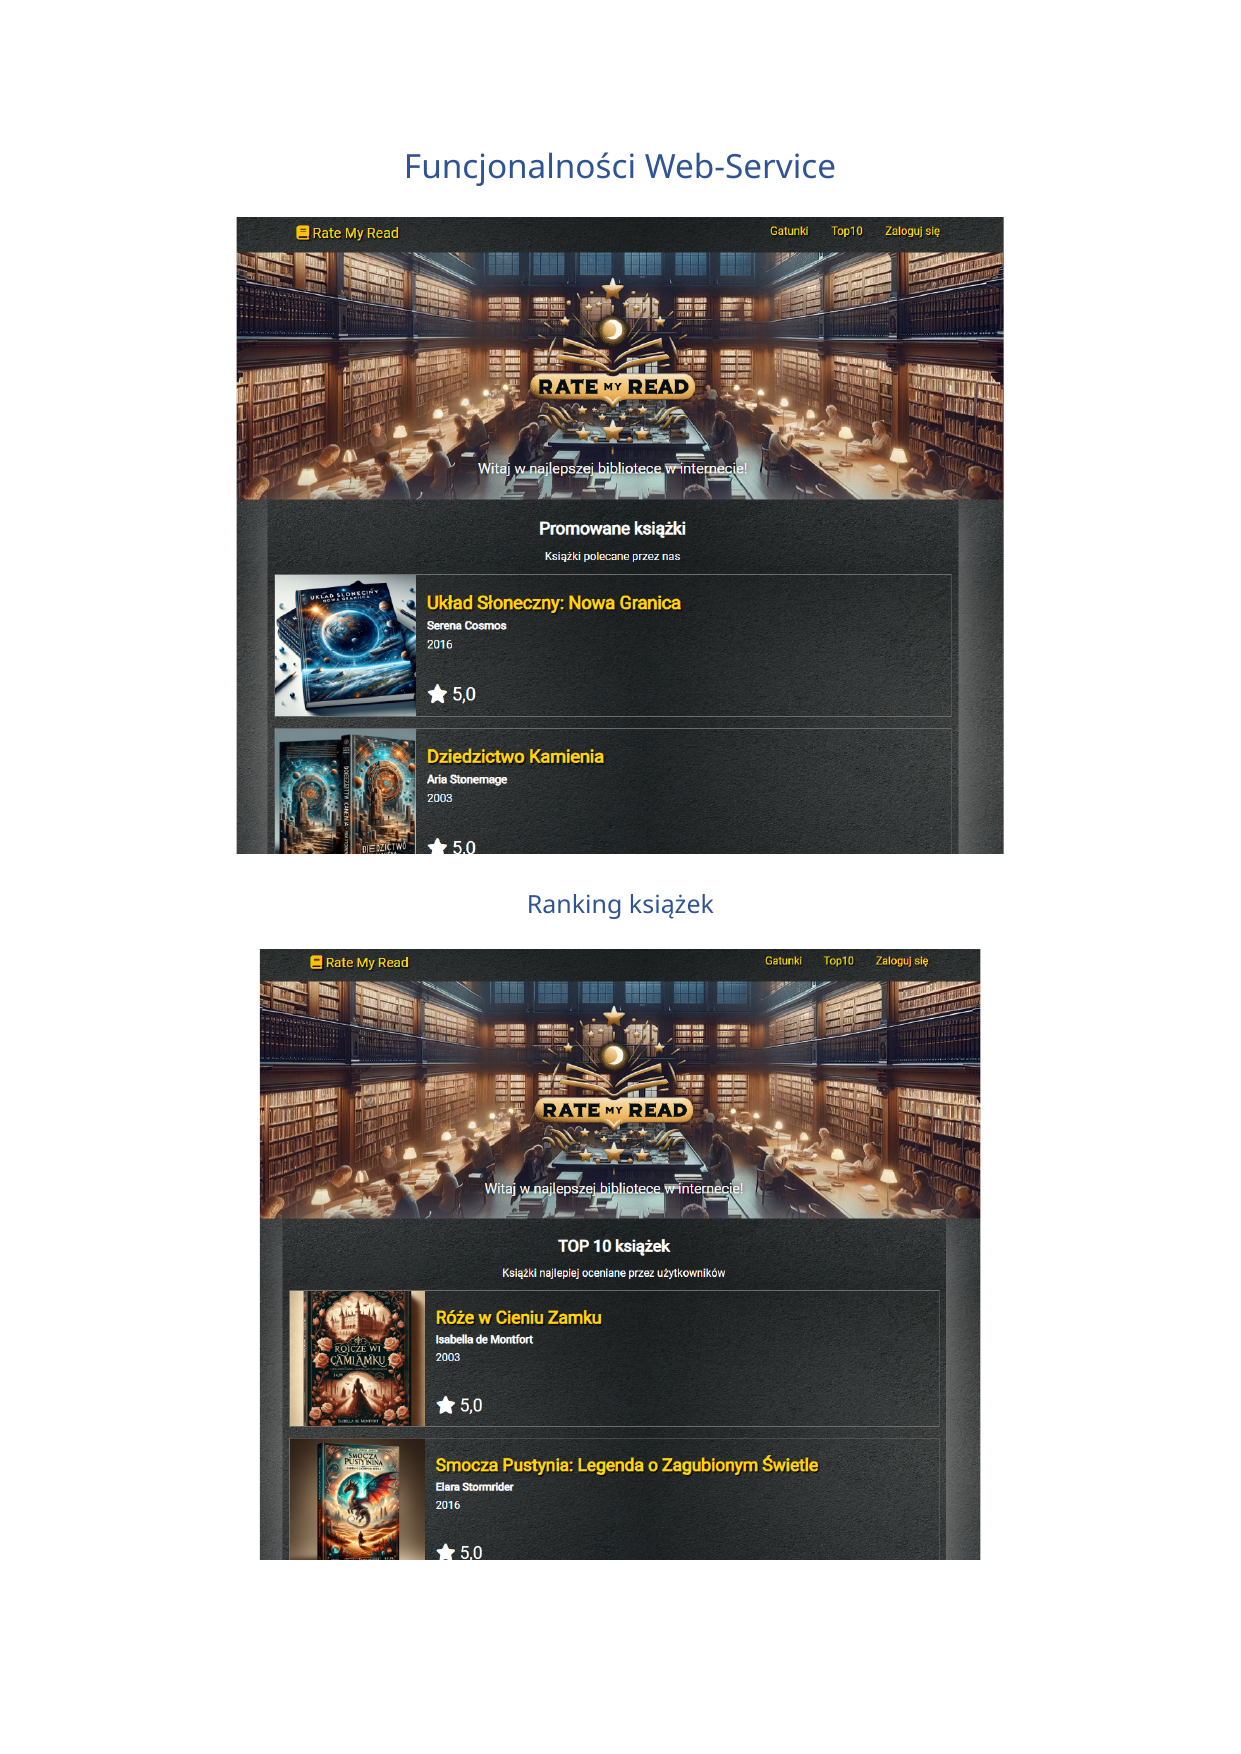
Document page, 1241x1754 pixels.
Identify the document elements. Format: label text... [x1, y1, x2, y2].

picture [236, 217, 1004, 854]
subtitle Ranking książek [118, 886, 1122, 920]
subtitle Funcjonalności Web-Service [118, 143, 1122, 188]
picture [259, 949, 981, 1560]
